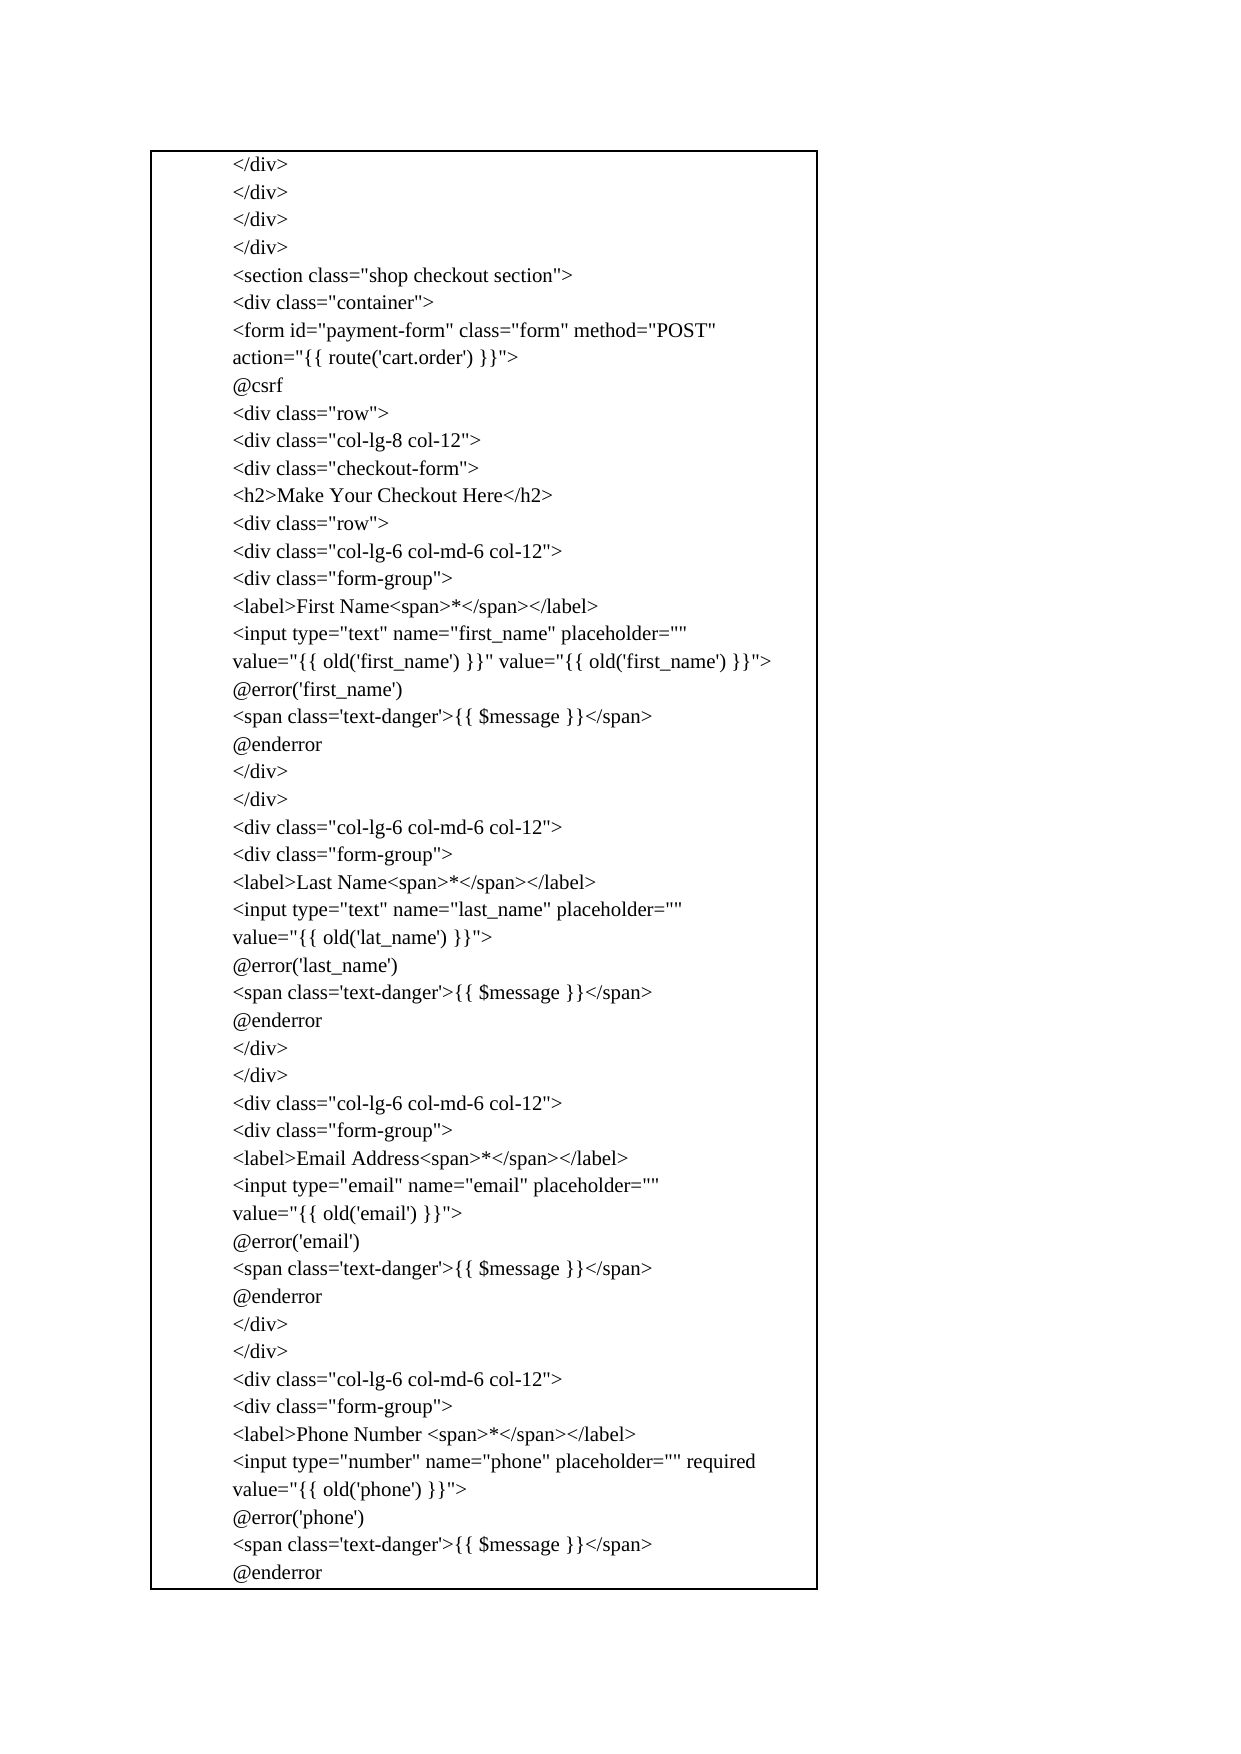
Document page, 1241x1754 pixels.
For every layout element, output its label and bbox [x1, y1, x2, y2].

table_header [152, 152, 816, 1588]
